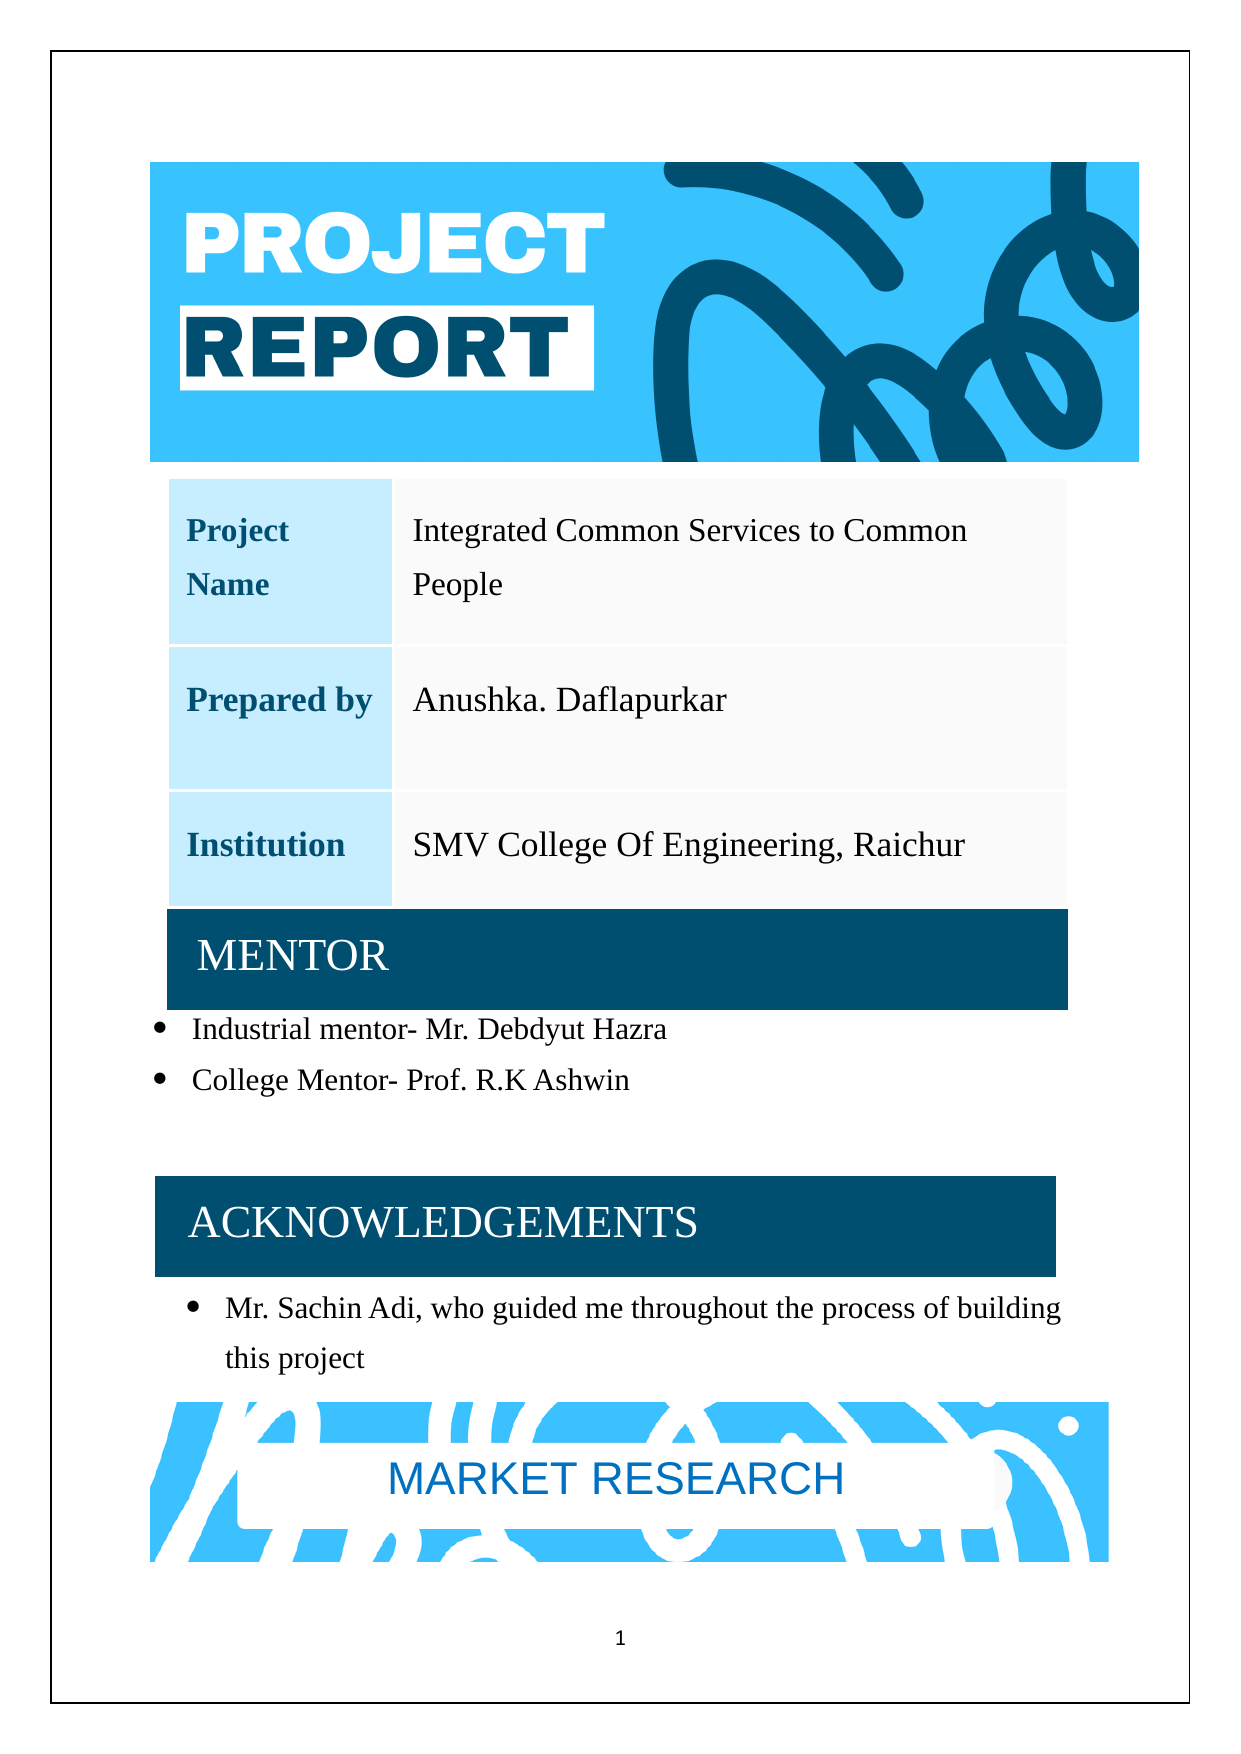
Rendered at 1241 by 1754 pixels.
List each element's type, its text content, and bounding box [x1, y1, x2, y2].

picture [1027, 353, 1067, 413]
picture [1087, 162, 1139, 246]
picture [869, 379, 938, 462]
table_cell Prepared by [169, 647, 392, 789]
table_cell Institution [169, 792, 392, 906]
table_header Project Name [169, 479, 392, 644]
picture [1093, 253, 1113, 286]
table_cell MENTOR [167, 909, 1068, 1010]
picture [150, 162, 1051, 462]
table_header Integrated Common Services to Common People [395, 479, 1067, 644]
list College Mentor- Prof. R.K Ashwin [154, 1061, 1090, 1097]
picture [965, 252, 1139, 462]
picture [689, 295, 824, 462]
table_cell Anushka. Daflapurkar [395, 647, 1067, 789]
list Mr. Sachin Adi, who guided me throughout the process of building this project [187, 1289, 1090, 1376]
table_header ACKNOWLEDGEMENTS [155, 1176, 1056, 1277]
picture [150, 1402, 1109, 1562]
picture [854, 427, 878, 462]
list Industrial mentor- Mr. Debdyut Hazra [154, 1010, 1090, 1046]
table_cell SMV College Of Engineering, Raichur [395, 792, 1067, 906]
